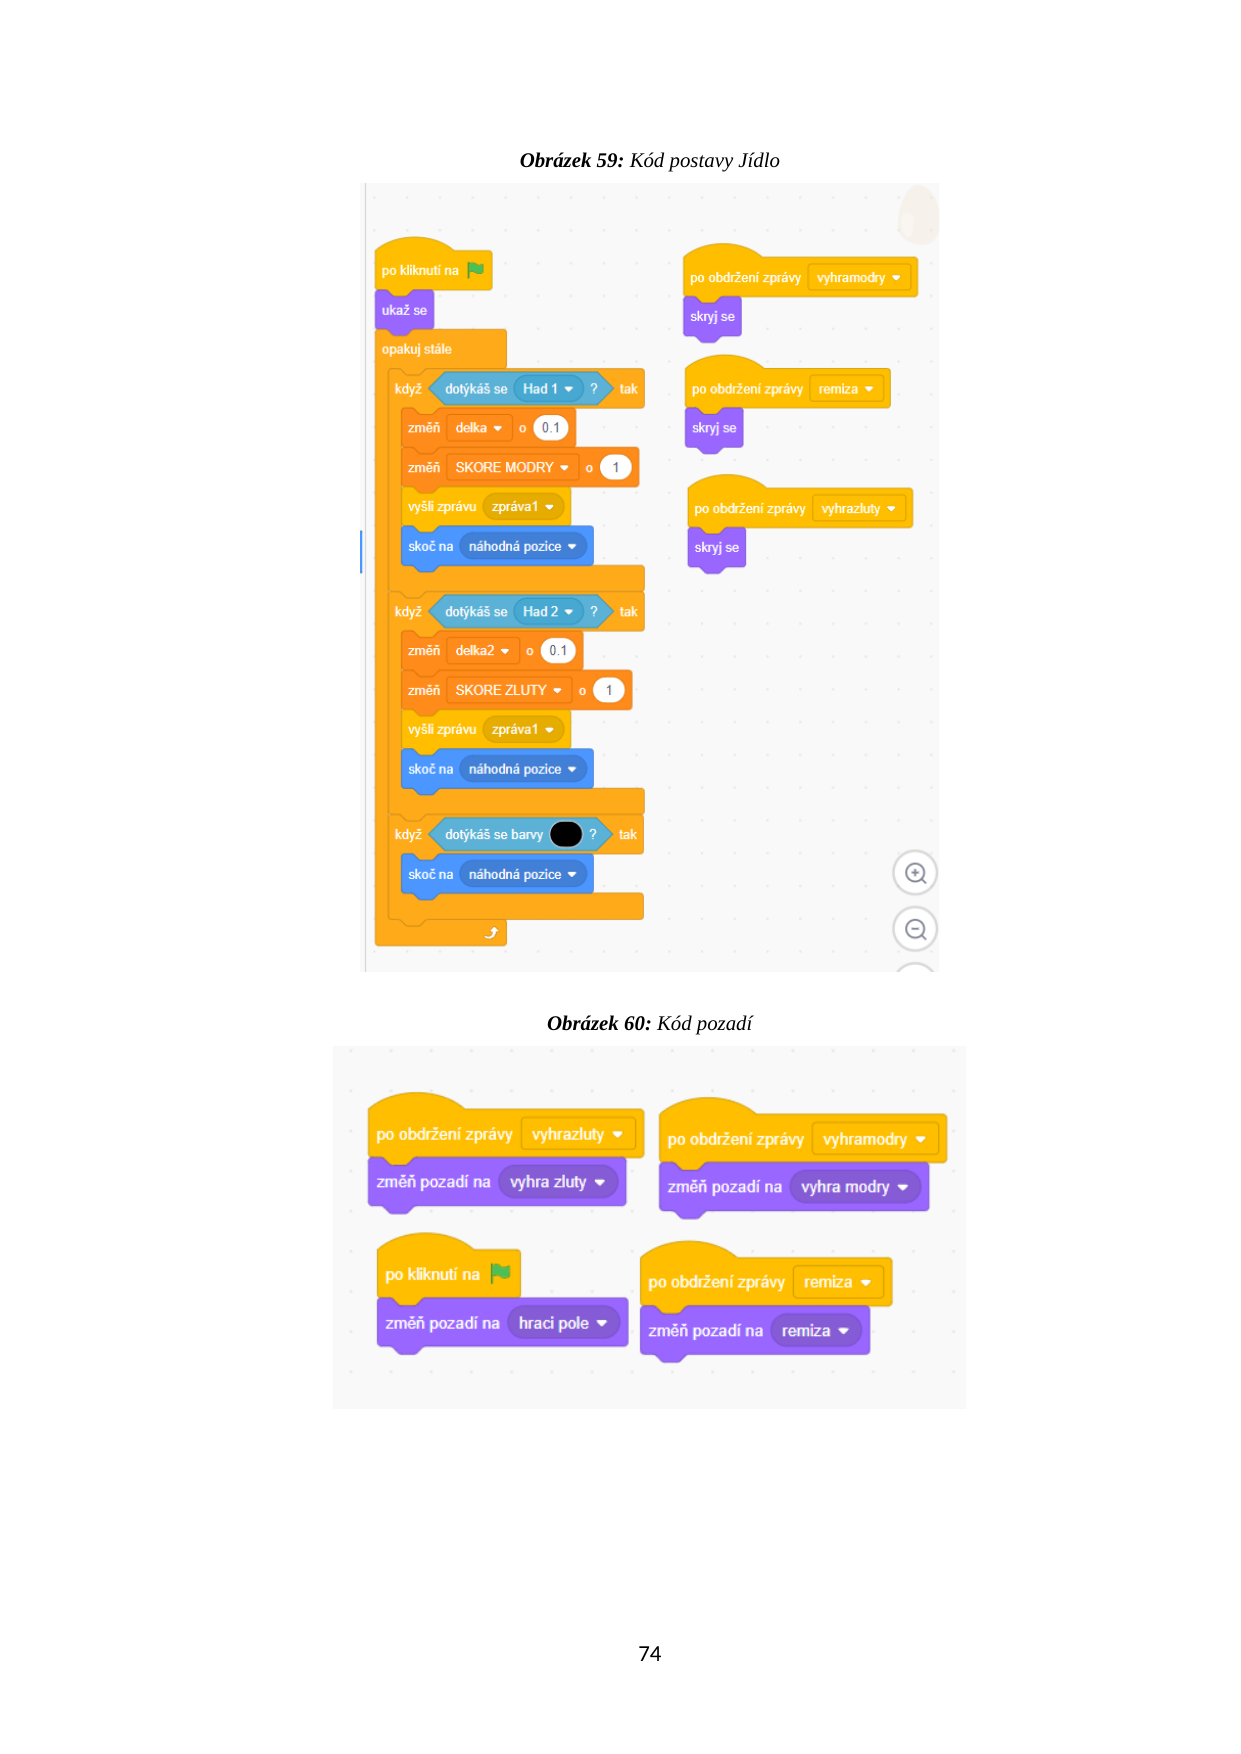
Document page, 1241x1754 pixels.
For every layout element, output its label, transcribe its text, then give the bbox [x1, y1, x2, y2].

text Obrázek 60: Kód pozadí [177, 1011, 1122, 1034]
text Obrázek 59: Kód postavy Jídlo [177, 148, 1122, 172]
picture [332, 1046, 967, 1409]
picture [360, 183, 940, 972]
